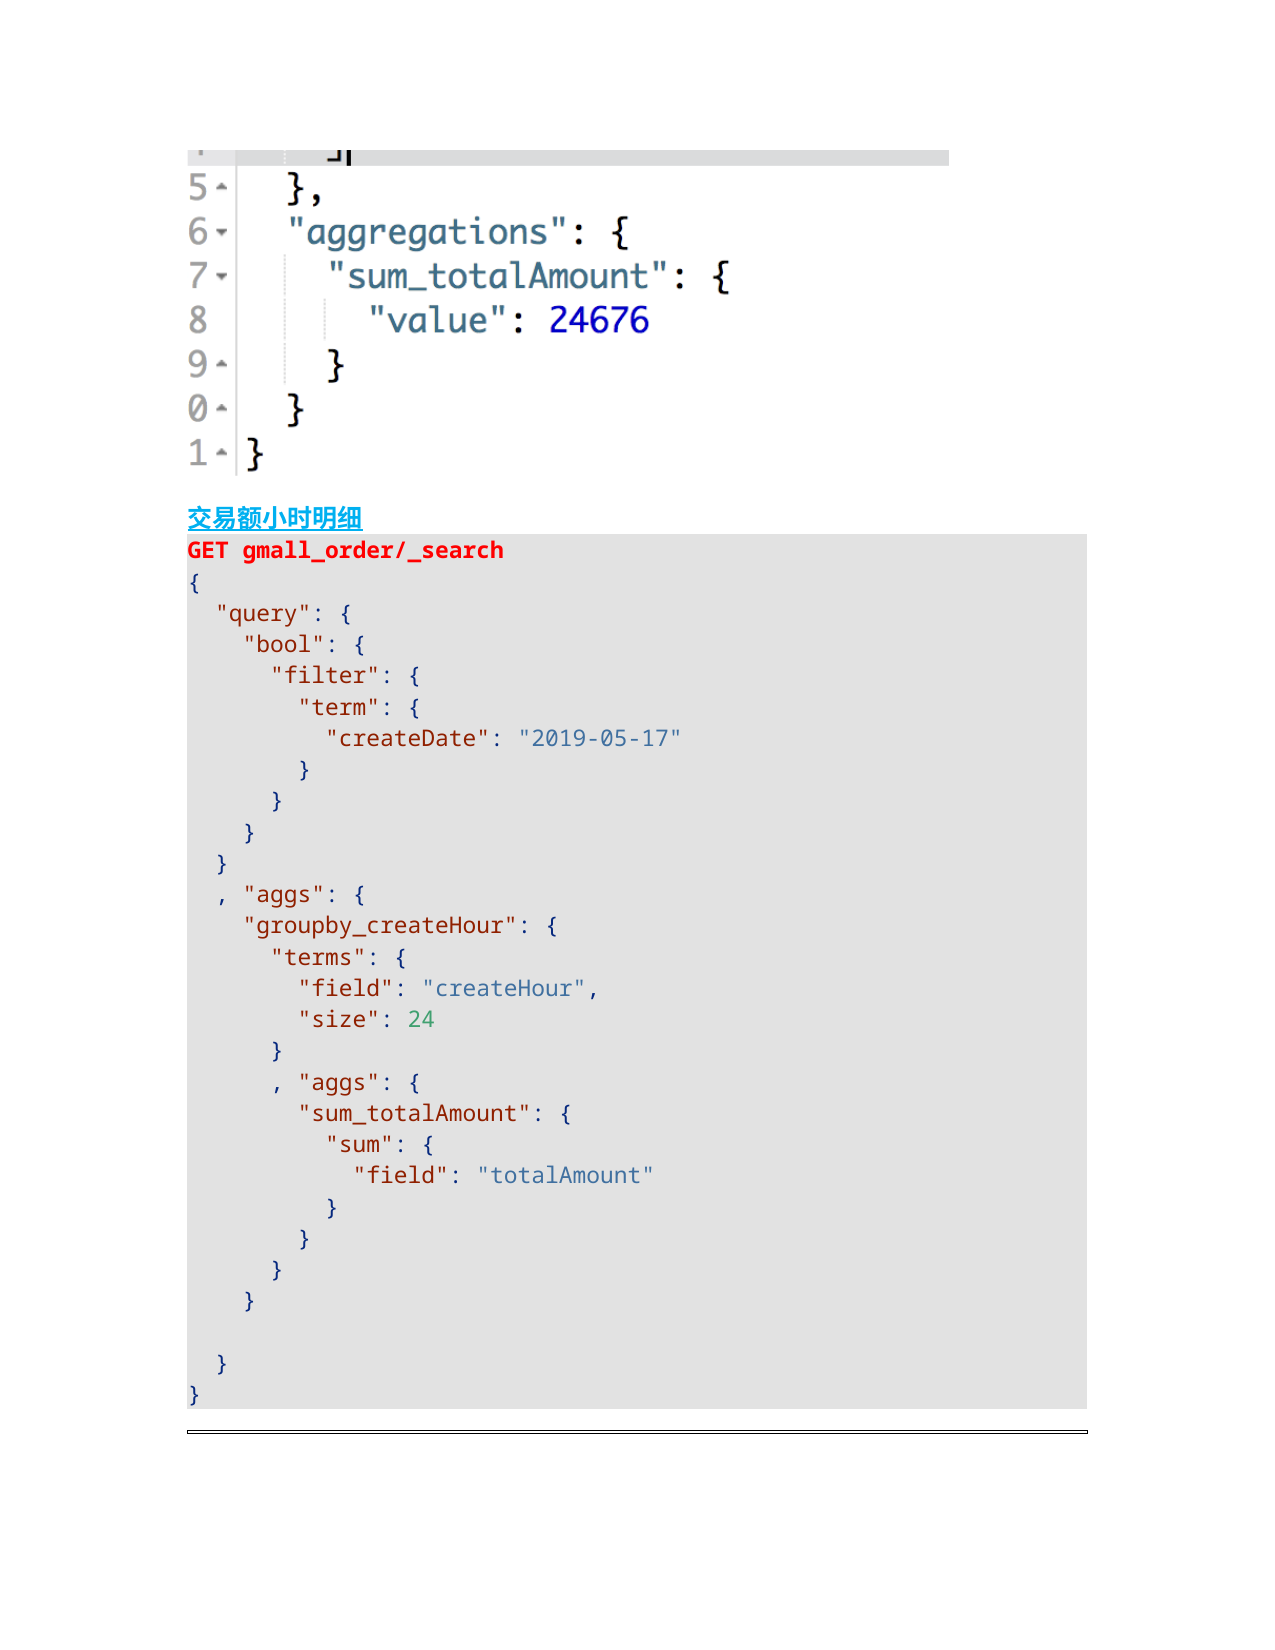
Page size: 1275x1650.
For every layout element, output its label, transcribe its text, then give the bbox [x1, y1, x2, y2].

text GET gmall_order/_search { "query": { "bool": { "filter": { "term": { "createDate": "2019-05-17" } } } } , "aggs": { "groupby_createHour": { "terms": { "field": "createHour", "size": 24 } , "aggs": { "sum_totalAmount": { "sum": { "field": "totalAmount" } } } } } } [187, 534, 1087, 1409]
picture [187, 150, 949, 480]
subtitle 交易额小时明细 [187, 500, 1087, 534]
